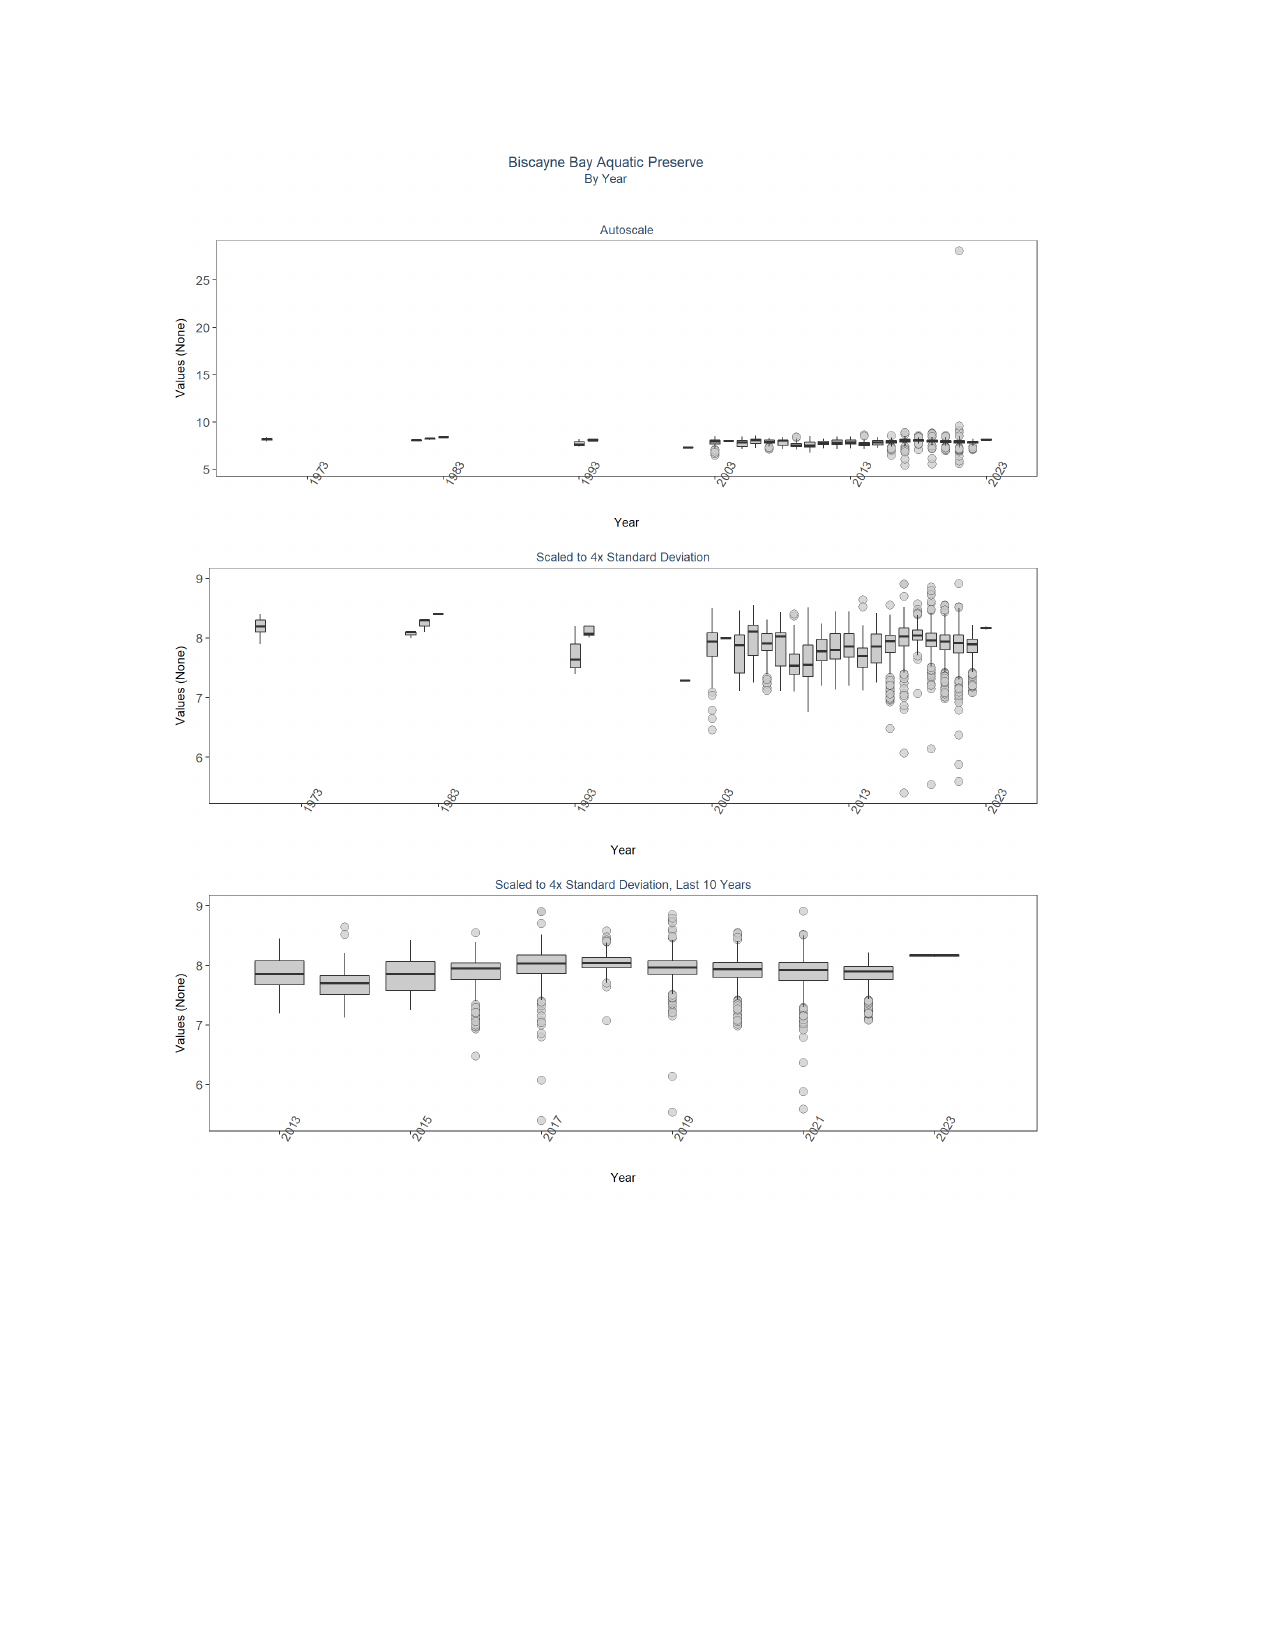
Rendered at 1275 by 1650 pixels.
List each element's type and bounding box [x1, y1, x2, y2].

picture [168, 150, 1044, 1200]
